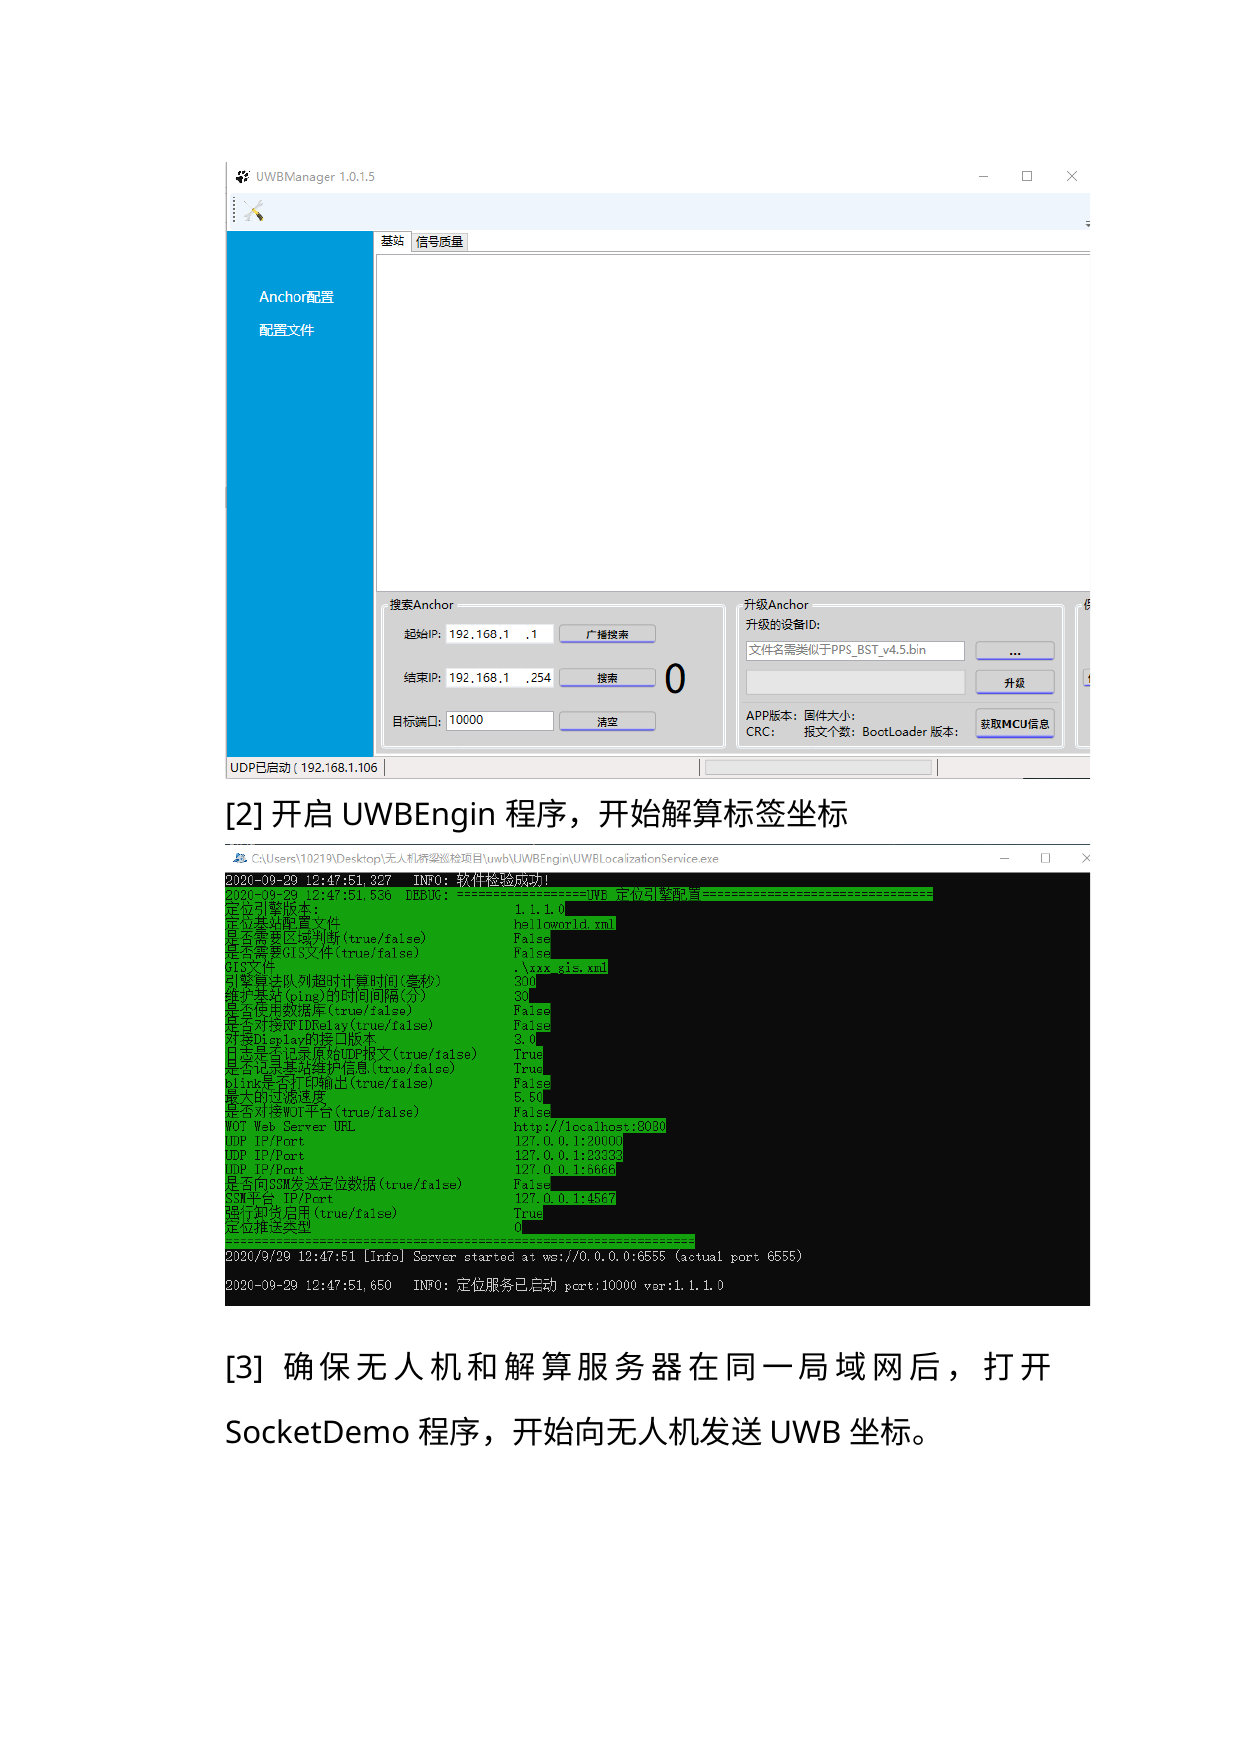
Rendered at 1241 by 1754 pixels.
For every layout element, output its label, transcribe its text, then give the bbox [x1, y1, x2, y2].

text [3] 确保无人机和解算服务器在同一局域网后，打开 SocketDemo 程序，开始向无人机发送 UWB 坐标。 [225, 1332, 1053, 1462]
picture [225, 844, 1091, 1306]
picture [225, 162, 1091, 779]
text [2] 开启 UWBEngin 程序，开始解算标签坐标 [225, 779, 1053, 844]
